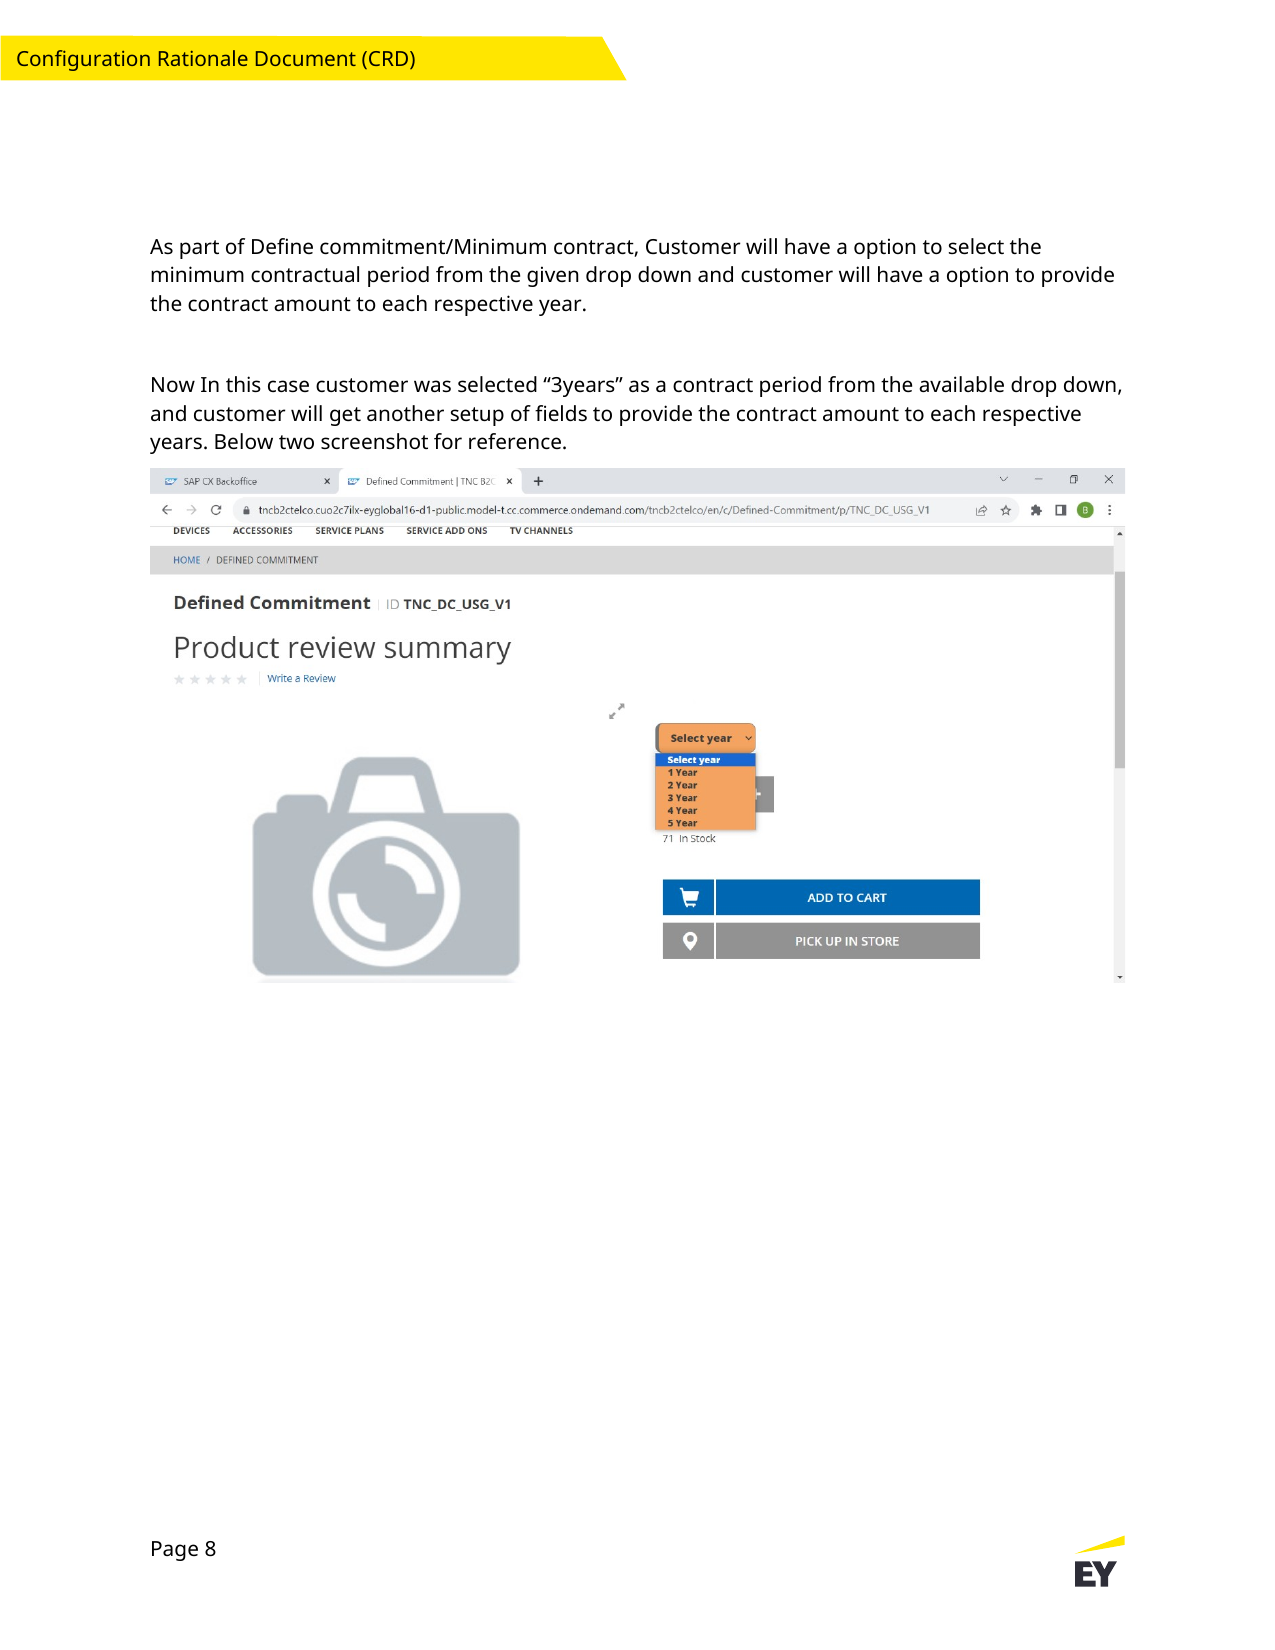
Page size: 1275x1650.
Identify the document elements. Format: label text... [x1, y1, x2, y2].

text Now In this case customer was selected “3years” as a contract period from the available drop down, and customer will get another setup of fields to provide the contract amount to each respective years. Below two screenshot for reference. [150, 371, 1125, 456]
text As part of Define commitment/Minimum contract, Customer will have a option to select the minimum contractual period from the given drop down and customer will have a option to provide the contract amount to each respective year. [150, 232, 1125, 317]
picture [150, 468, 1125, 983]
